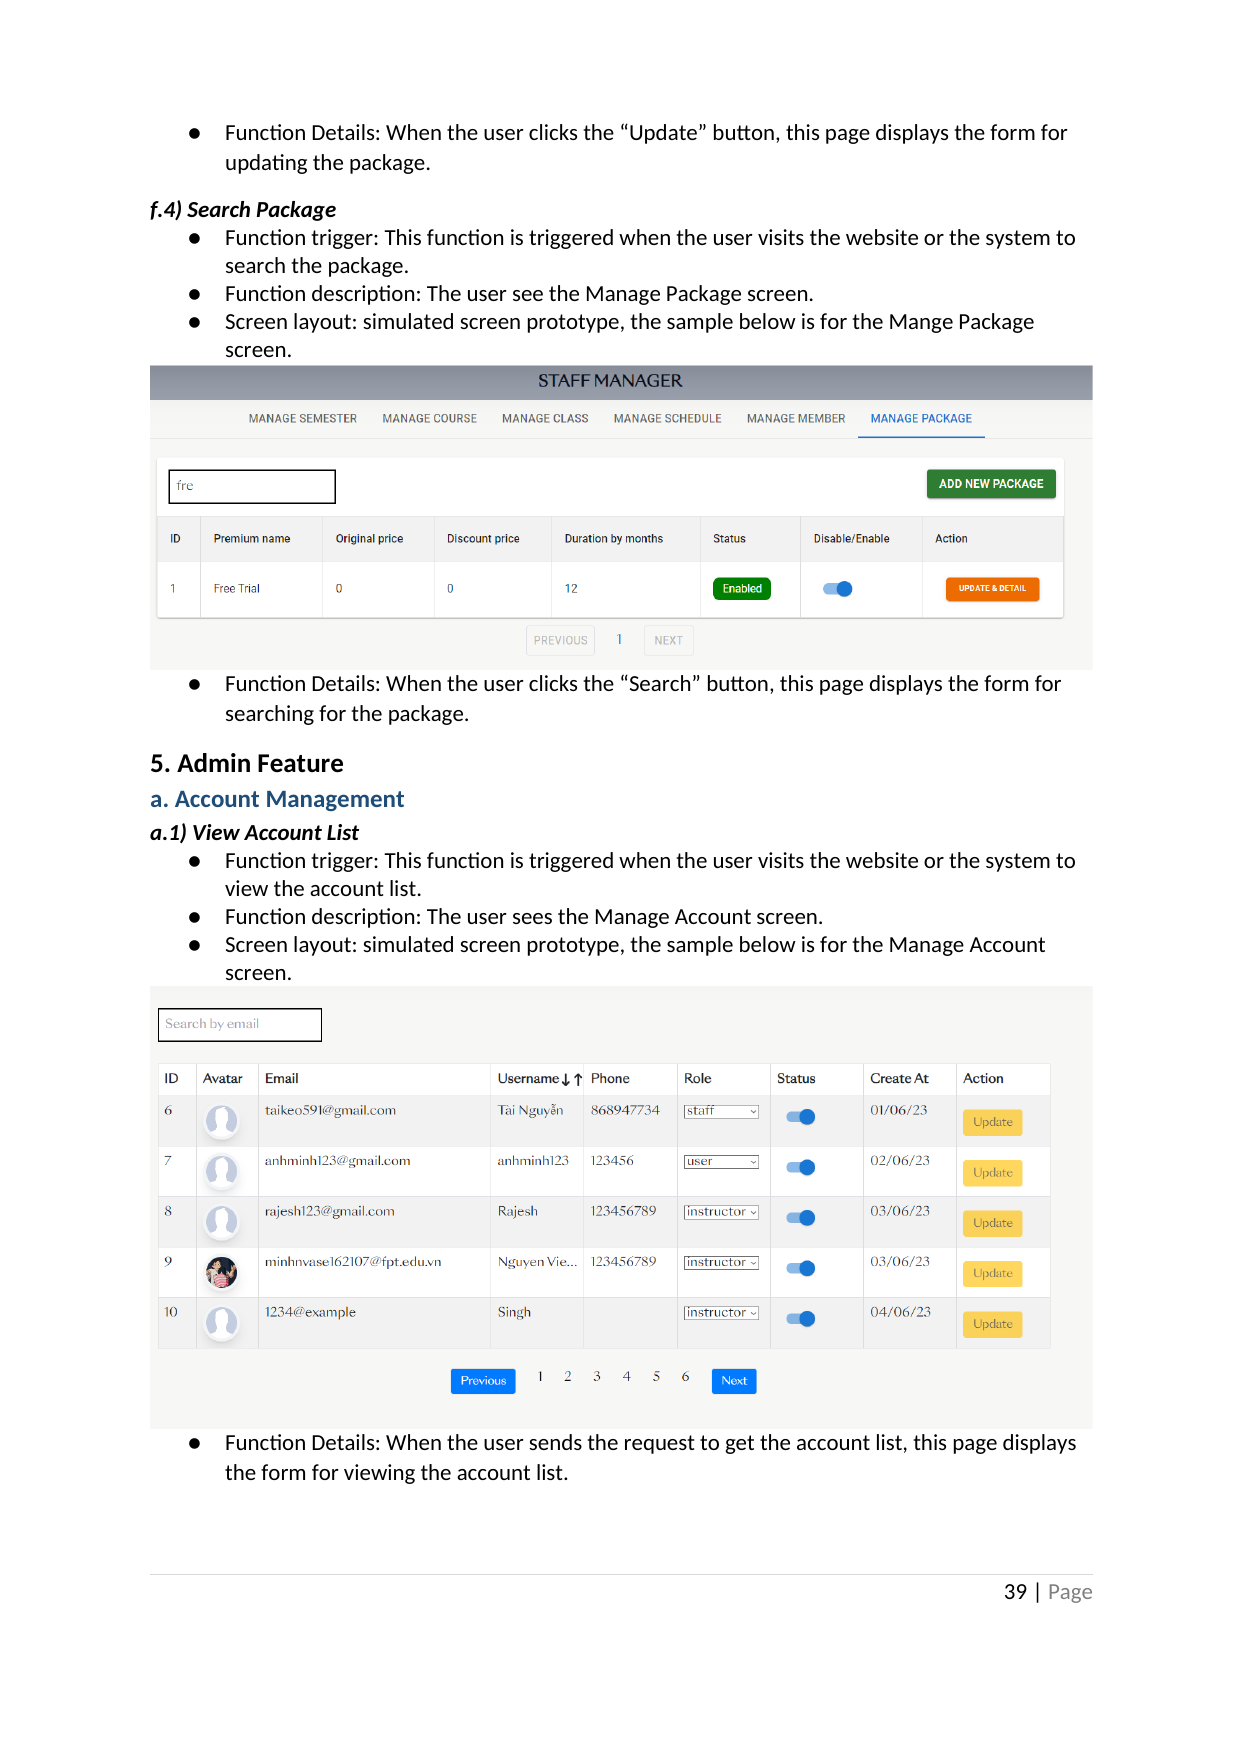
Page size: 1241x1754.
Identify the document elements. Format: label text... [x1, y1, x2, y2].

picture [150, 363, 1093, 670]
subtitle a. Account Management [150, 784, 1093, 814]
list Screen layout: simulated screen prototype, the sample below is for the Mange Package screen. [187, 307, 1093, 363]
list Function description: The user sees the Manage Account screen. [187, 902, 1093, 930]
list Screen layout: simulated screen prototype, the sample below is for the Manage Account screen. [187, 930, 1093, 986]
list Function Details: When the user sends the request to get the account list, this page displays the form for viewing the account list. [187, 1429, 1093, 1486]
list Function Details: When the user clicks the “Search” button, this page displays the form for searching for the package. [187, 670, 1093, 728]
list Function Details: When the user clicks the “Update” button, this page displays the form for updating the package. [187, 118, 1093, 176]
subtitle f.4) Search Package [150, 195, 1093, 223]
picture [150, 986, 1093, 1429]
list Function description: The user see the Manage Package screen. [187, 279, 1093, 307]
list Function trigger: This function is triggered when the user visits the website or the system to view the account list. [187, 846, 1093, 902]
subtitle a.1) View Account List [150, 818, 1093, 846]
subtitle 5. Admin Feature [150, 746, 1093, 779]
list Function trigger: This function is triggered when the user visits the website or the system to search the package. [187, 223, 1093, 279]
